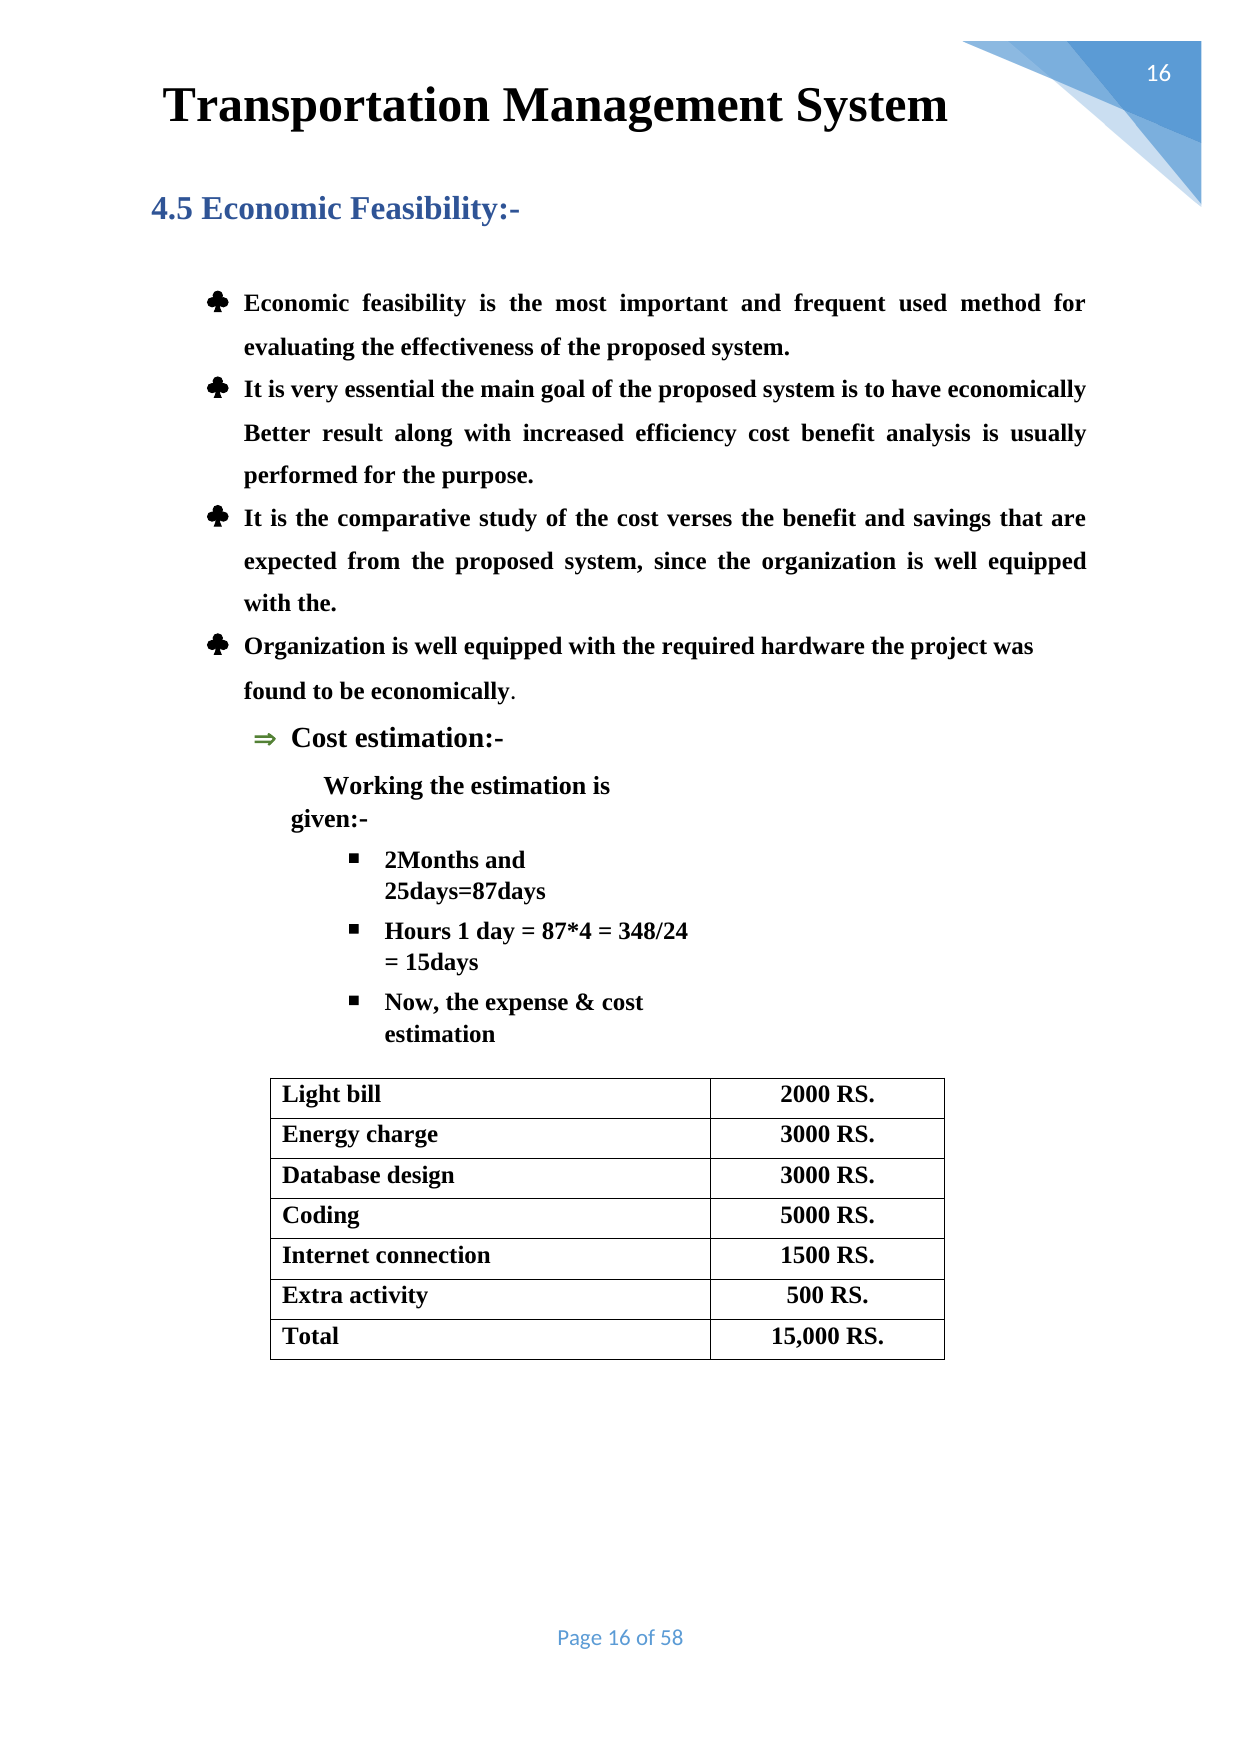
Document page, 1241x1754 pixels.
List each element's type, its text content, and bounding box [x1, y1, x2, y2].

picture [962, 41, 1202, 207]
list 2Months and 25days=87days [347, 845, 690, 904]
table_cell Coding [271, 1199, 710, 1238]
table_cell Internet connection [271, 1239, 710, 1278]
table_cell Energy charge [271, 1119, 710, 1158]
table_cell 5000 RS. [711, 1199, 944, 1238]
table_cell 500 RS. [711, 1280, 944, 1319]
table_header Light bill [271, 1079, 710, 1117]
table_cell Database design [271, 1159, 710, 1198]
table_cell Extra activity [271, 1280, 710, 1319]
table_cell Total [271, 1320, 710, 1359]
list It is very essential the main goal of the proposed system is to have economically Better result along with increased efficiency cost benefit analysis is usually performed for the purpose. [206, 374, 1087, 489]
table_cell 1500 RS. [711, 1239, 944, 1278]
list Working the estimation is given:- [291, 770, 690, 833]
list Organization is well equipped with the required hardware the project was found to be economically. [206, 631, 1087, 706]
list Hours 1 day = 87*4 = 348/24 = 15days [347, 916, 690, 976]
table_cell 15,000 RS. [711, 1320, 944, 1359]
table_cell 3000 RS. [711, 1119, 944, 1158]
list Now, the expense & cost estimation [347, 987, 690, 1047]
list Cost estimation:- [253, 720, 1015, 754]
list Economic feasibility is the most important and frequent used method for evaluating the effectiveness of the proposed system. [206, 288, 1087, 360]
subtitle 4.5 Economic Feasibility:- [151, 188, 1090, 227]
list It is the comparative study of the cost verses the benefit and savings that are expected from the proposed system, since the organization is well equipped with the. [206, 503, 1087, 617]
table_cell 3000 RS. [711, 1159, 944, 1198]
table_header 2000 RS. [711, 1079, 944, 1117]
